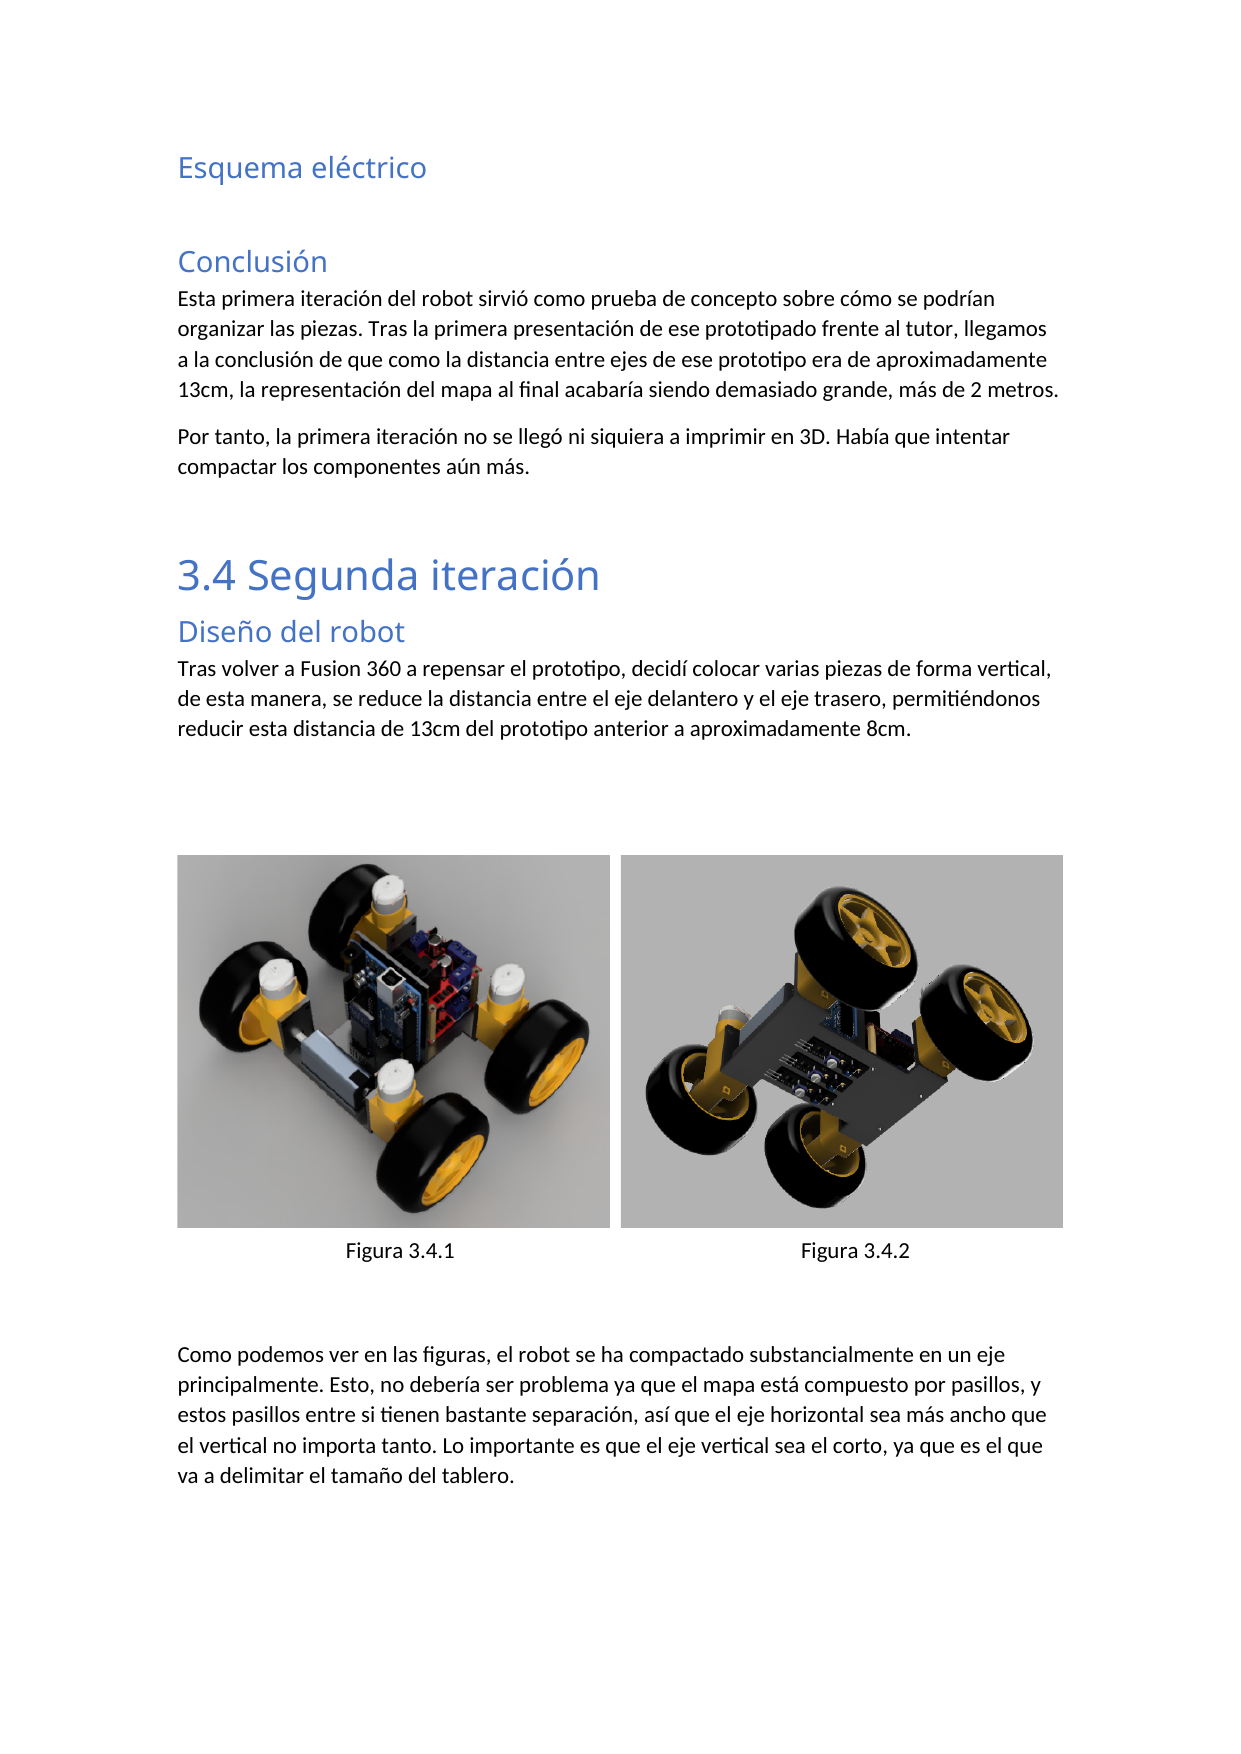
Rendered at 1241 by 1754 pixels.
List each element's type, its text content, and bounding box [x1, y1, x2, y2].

text Por tanto, la primera iteración no se llegó ni siquiera a imprimir en 3D. Había que intentar compactar los componentes aún más. [177, 422, 1063, 480]
text 3.4 Segunda iteración [177, 546, 1063, 603]
text Conclusión [177, 242, 1063, 281]
text Esquema eléctrico [177, 148, 1063, 187]
text Tras volver a Fusion 360 a repensar el prototipo, decidí colocar varias piezas de forma vertical, de esta manera, se reduce la distancia entre el eje delantero y el eje trasero, permitiéndonos reducir esta distancia de 13cm del prototipo anterior a aproximadamente 8cm. [177, 654, 1063, 742]
picture [177, 855, 610, 1228]
text Como podemos ver en las figuras, el robot se ha compactado substancialmente en un eje principalmente. Esto, no debería ser problema ya que el mapa está compuesto por pasillos, y estos pasillos entre si tienen bastante separación, así que el eje horizontal sea más ancho que el vertical no importa tanto. Lo importante es que el eje vertical sea el corto, ya que es el que va a delimitar el tamaño del tablero. [177, 1340, 1063, 1489]
picture [620, 855, 1063, 1228]
text Diseño del robot [177, 611, 1063, 651]
text Esta primera iteración del robot sirvió como prueba de concepto sobre cómo se podrían organizar las piezas. Tras la primera presentación de ese prototipado frente al tutor, llegamos a la conclusión de que como la distancia entre ejes de ese prototipo era de aproximadamente 13cm, la representación del mapa al final acabaría siendo demasiado grande, más de 2 metros. [177, 284, 1063, 403]
